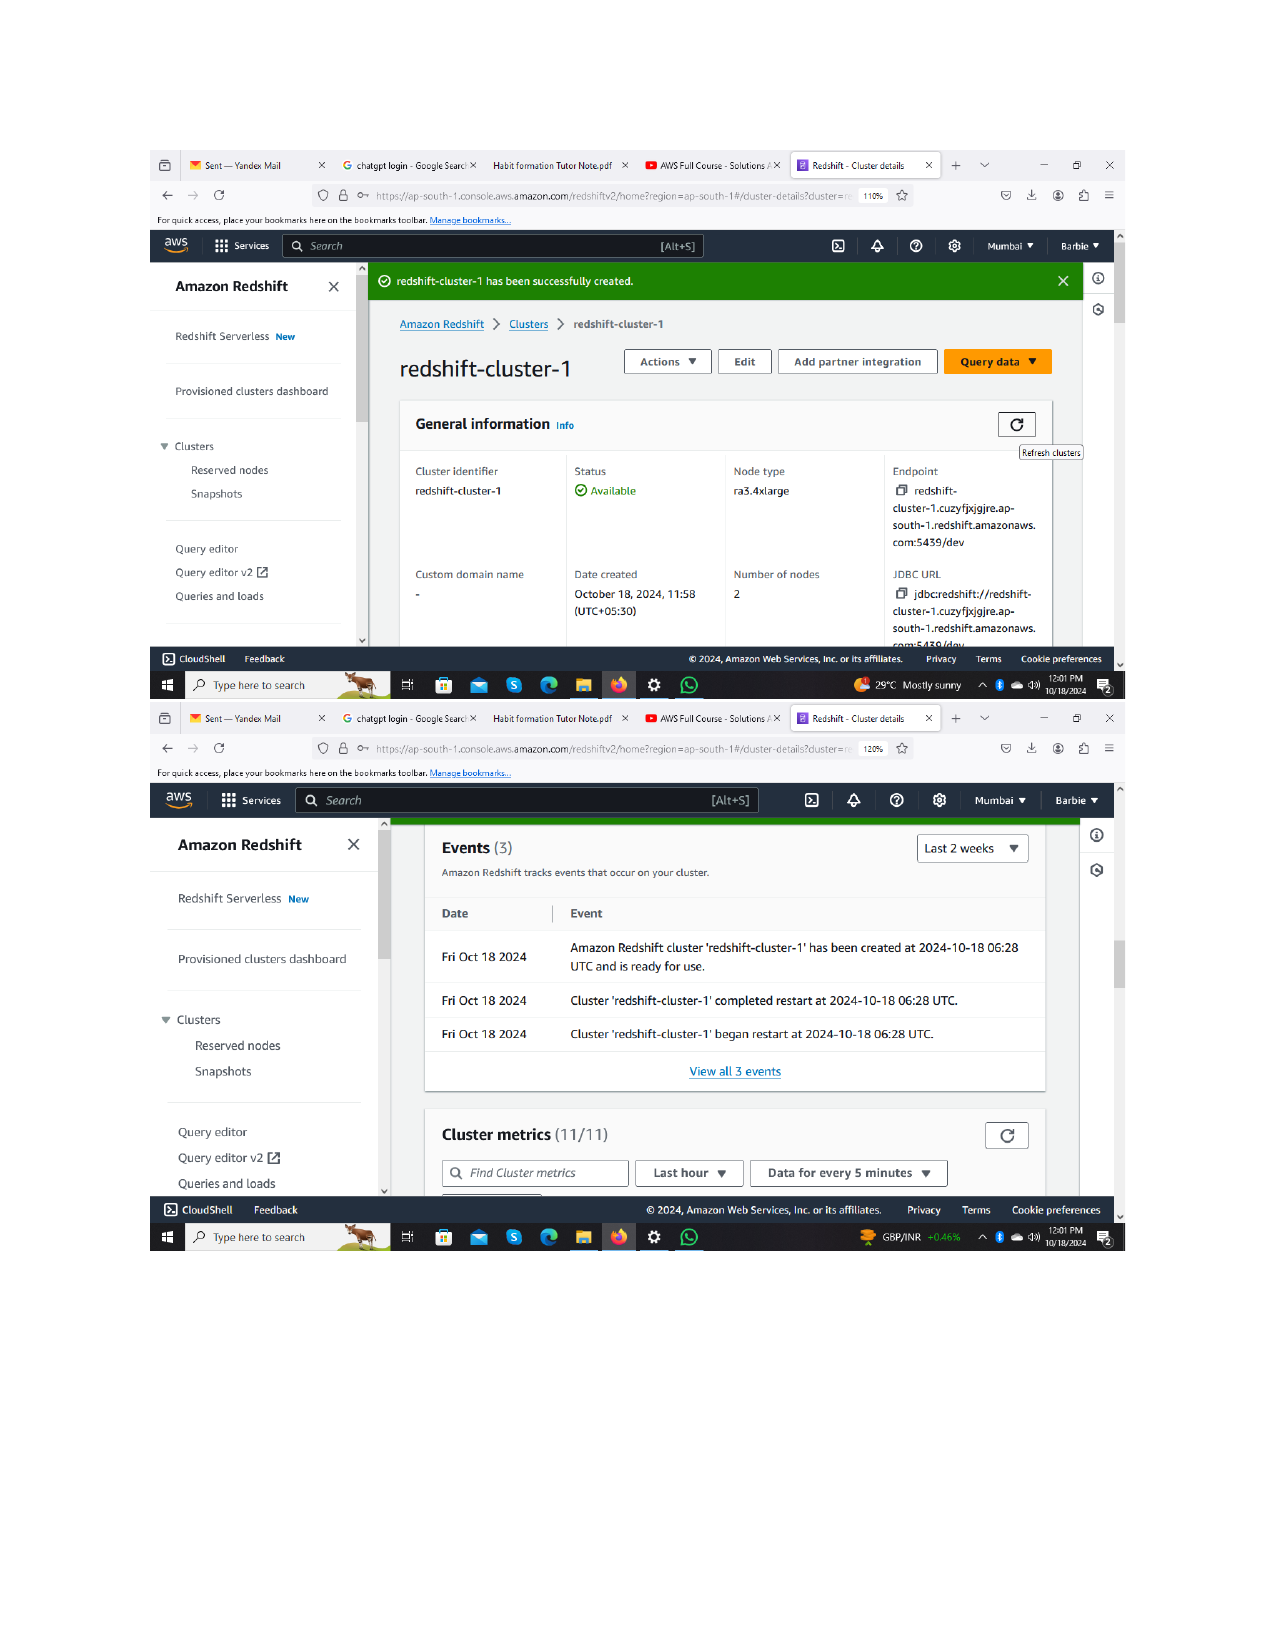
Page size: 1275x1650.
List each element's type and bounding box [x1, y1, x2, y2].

picture [150, 702, 1125, 1251]
picture [150, 150, 1125, 699]
